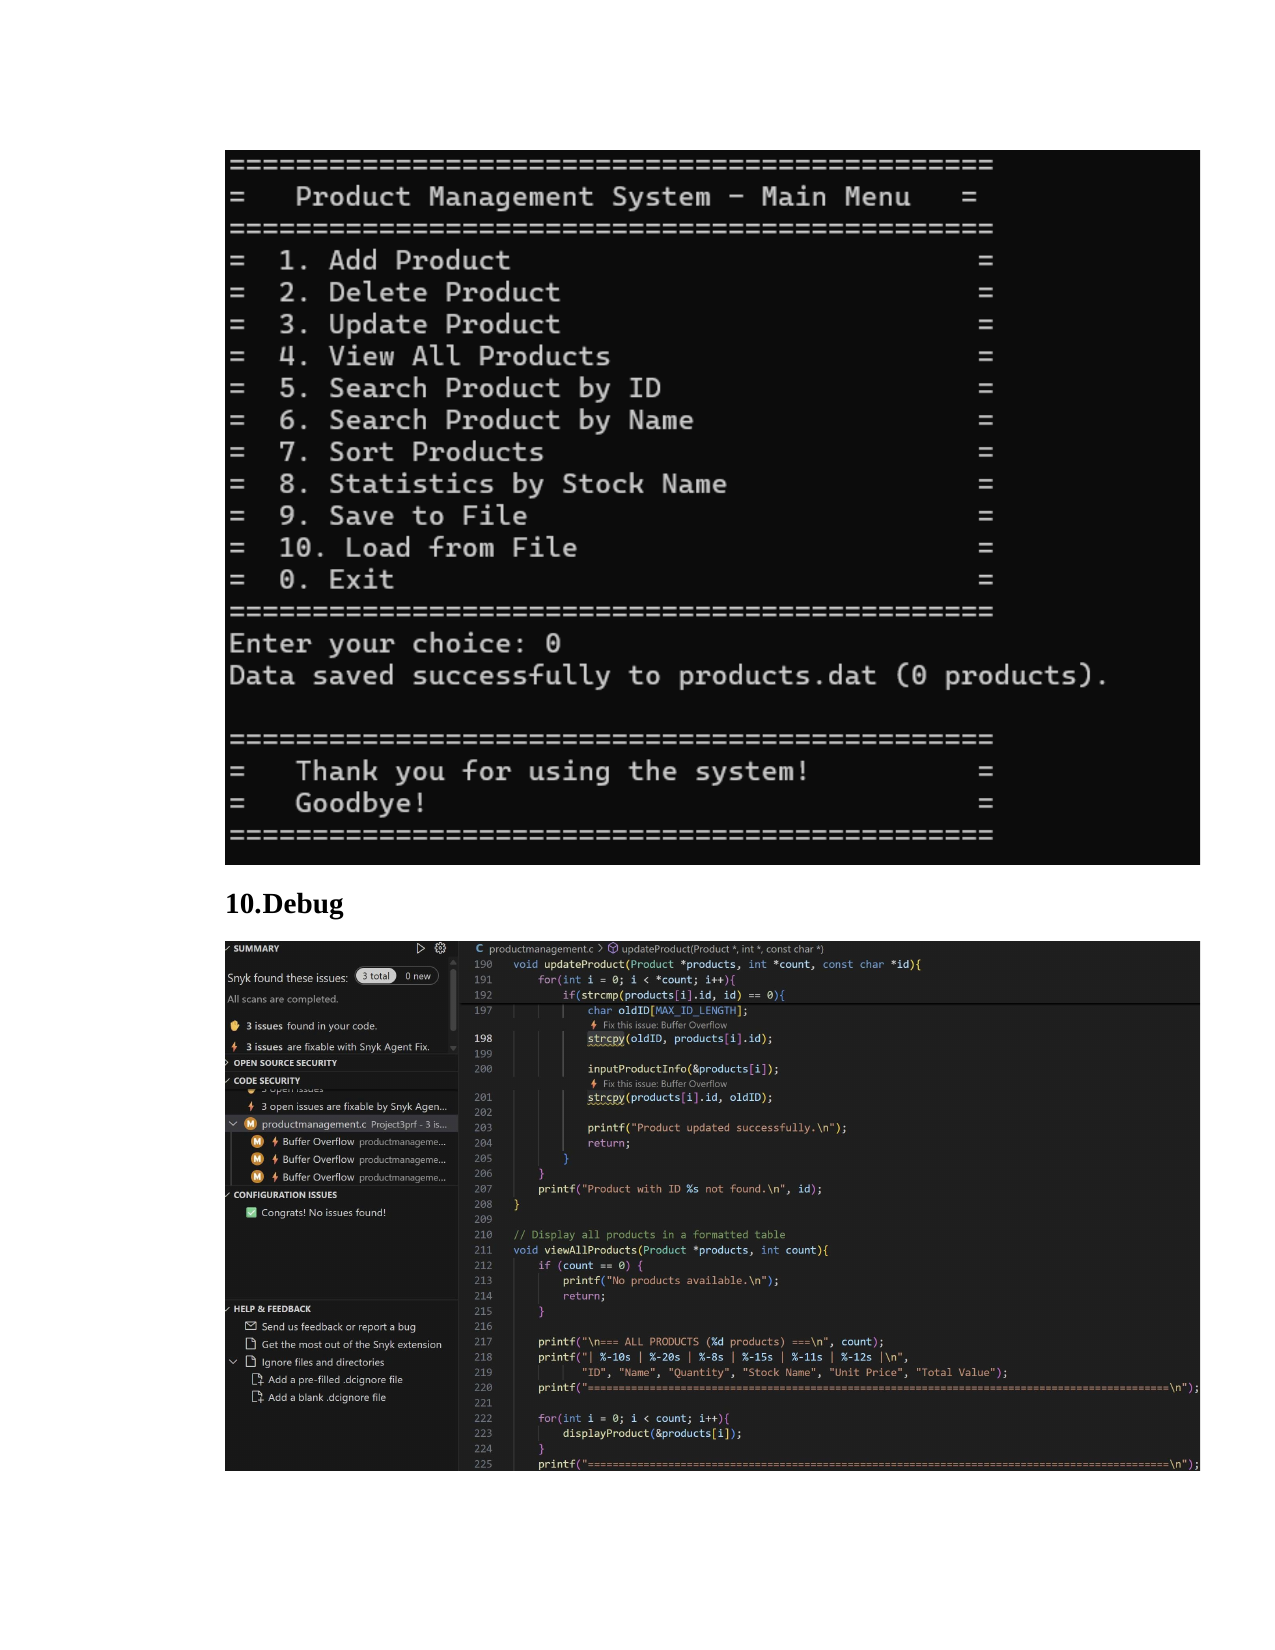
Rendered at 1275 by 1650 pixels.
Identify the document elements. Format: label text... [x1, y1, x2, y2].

picture [225, 150, 1200, 865]
list Debug [225, 886, 1125, 919]
picture [225, 941, 1200, 1471]
